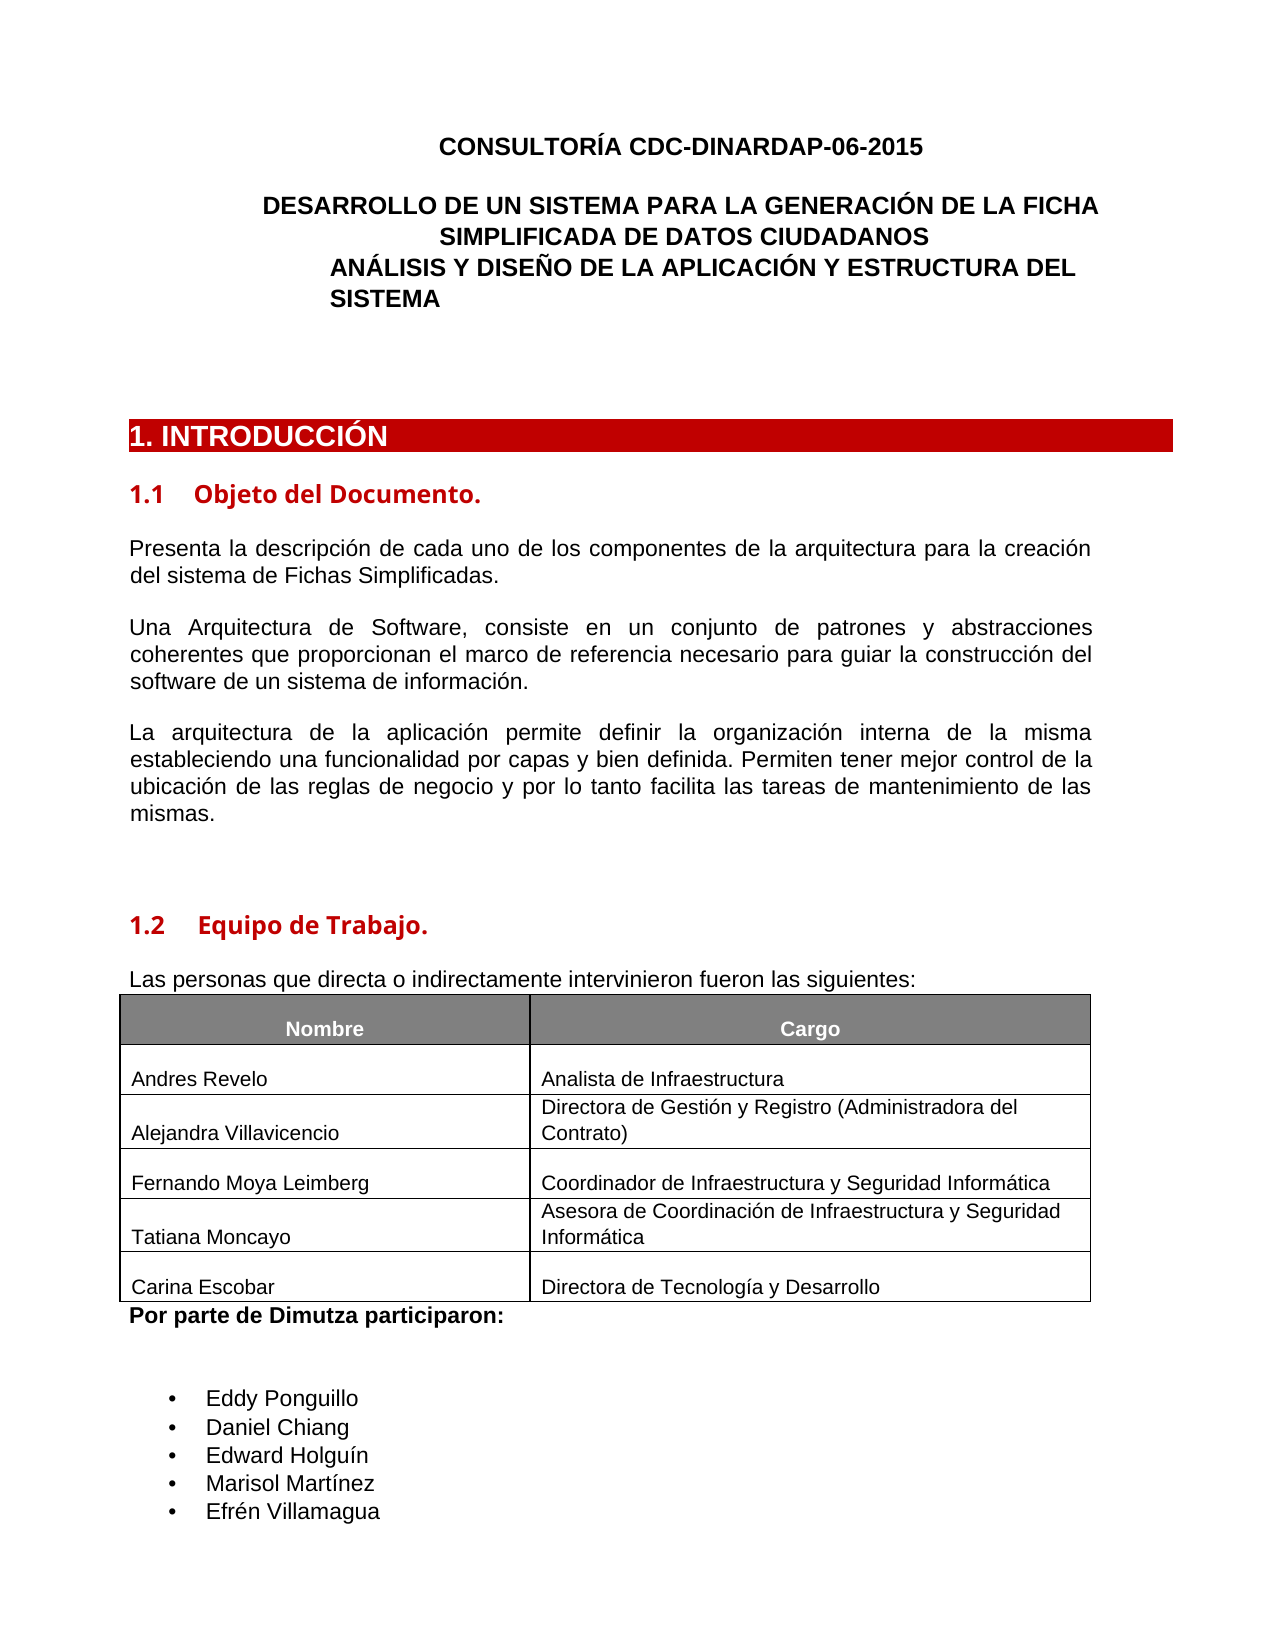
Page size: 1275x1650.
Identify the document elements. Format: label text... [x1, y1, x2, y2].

table_cell Alejandra Villavicencio [121, 1095, 529, 1147]
text Las personas que directa o indirectamente intervinieron fueron las siguientes: [129, 966, 1093, 992]
table_cell Carina Escobar [121, 1252, 529, 1301]
table_cell Directora de Tecnología y Desarrollo [531, 1252, 1090, 1301]
list Marisol Martínez [168, 1470, 1093, 1496]
table_cell Tatiana Moncayo [121, 1199, 529, 1251]
list Edward Holguín [168, 1442, 1093, 1468]
text 1.1 Objeto del Documento. [129, 477, 1173, 511]
list Eddy Ponguillo [168, 1385, 1093, 1412]
table_cell Asesora de Coordinación de Infraestructura y Seguridad Informática [531, 1199, 1090, 1251]
subtitle 1. INTRODUCCIÓN [129, 419, 1173, 452]
text 1.2 Equipo de Trabajo. [129, 907, 1173, 941]
list Efrén Villamagua [168, 1498, 1093, 1524]
text Por parte de Dimutza participaron: [129, 1302, 1173, 1329]
table_cell Coordinador de Infraestructura y Seguridad Informática [531, 1149, 1090, 1198]
text Una Arquitectura de Software, consiste en un conjunto de patrones y abstracciones coherentes que proporcionan el marco de referencia necesario para guiar la construcción del software de un sistema de información. [129, 613, 1093, 694]
text La arquitectura de la aplicación permite definir la organización interna de la misma estableciendo una funcionalidad por capas y bien definida. Permiten tener mejor control de la ubicación de las reglas de negocio y por lo tanto facilita las tareas de mantenimiento de las mismas. [129, 719, 1093, 826]
table_cell Fernando Moya Leimberg [121, 1149, 529, 1198]
table_cell Analista de Infraestructura [531, 1045, 1090, 1094]
table_header Nombre [121, 995, 529, 1044]
list Daniel Chiang [168, 1413, 1093, 1440]
text Presenta la descripción de cada uno de los componentes de la arquitectura para la creación del sistema de Fichas Simplificadas. [129, 535, 1093, 589]
table_header Cargo [531, 995, 1090, 1044]
table_cell Andres Revelo [121, 1045, 529, 1094]
table_cell Directora de Gestión y Registro (Administradora del Contrato) [531, 1095, 1090, 1147]
